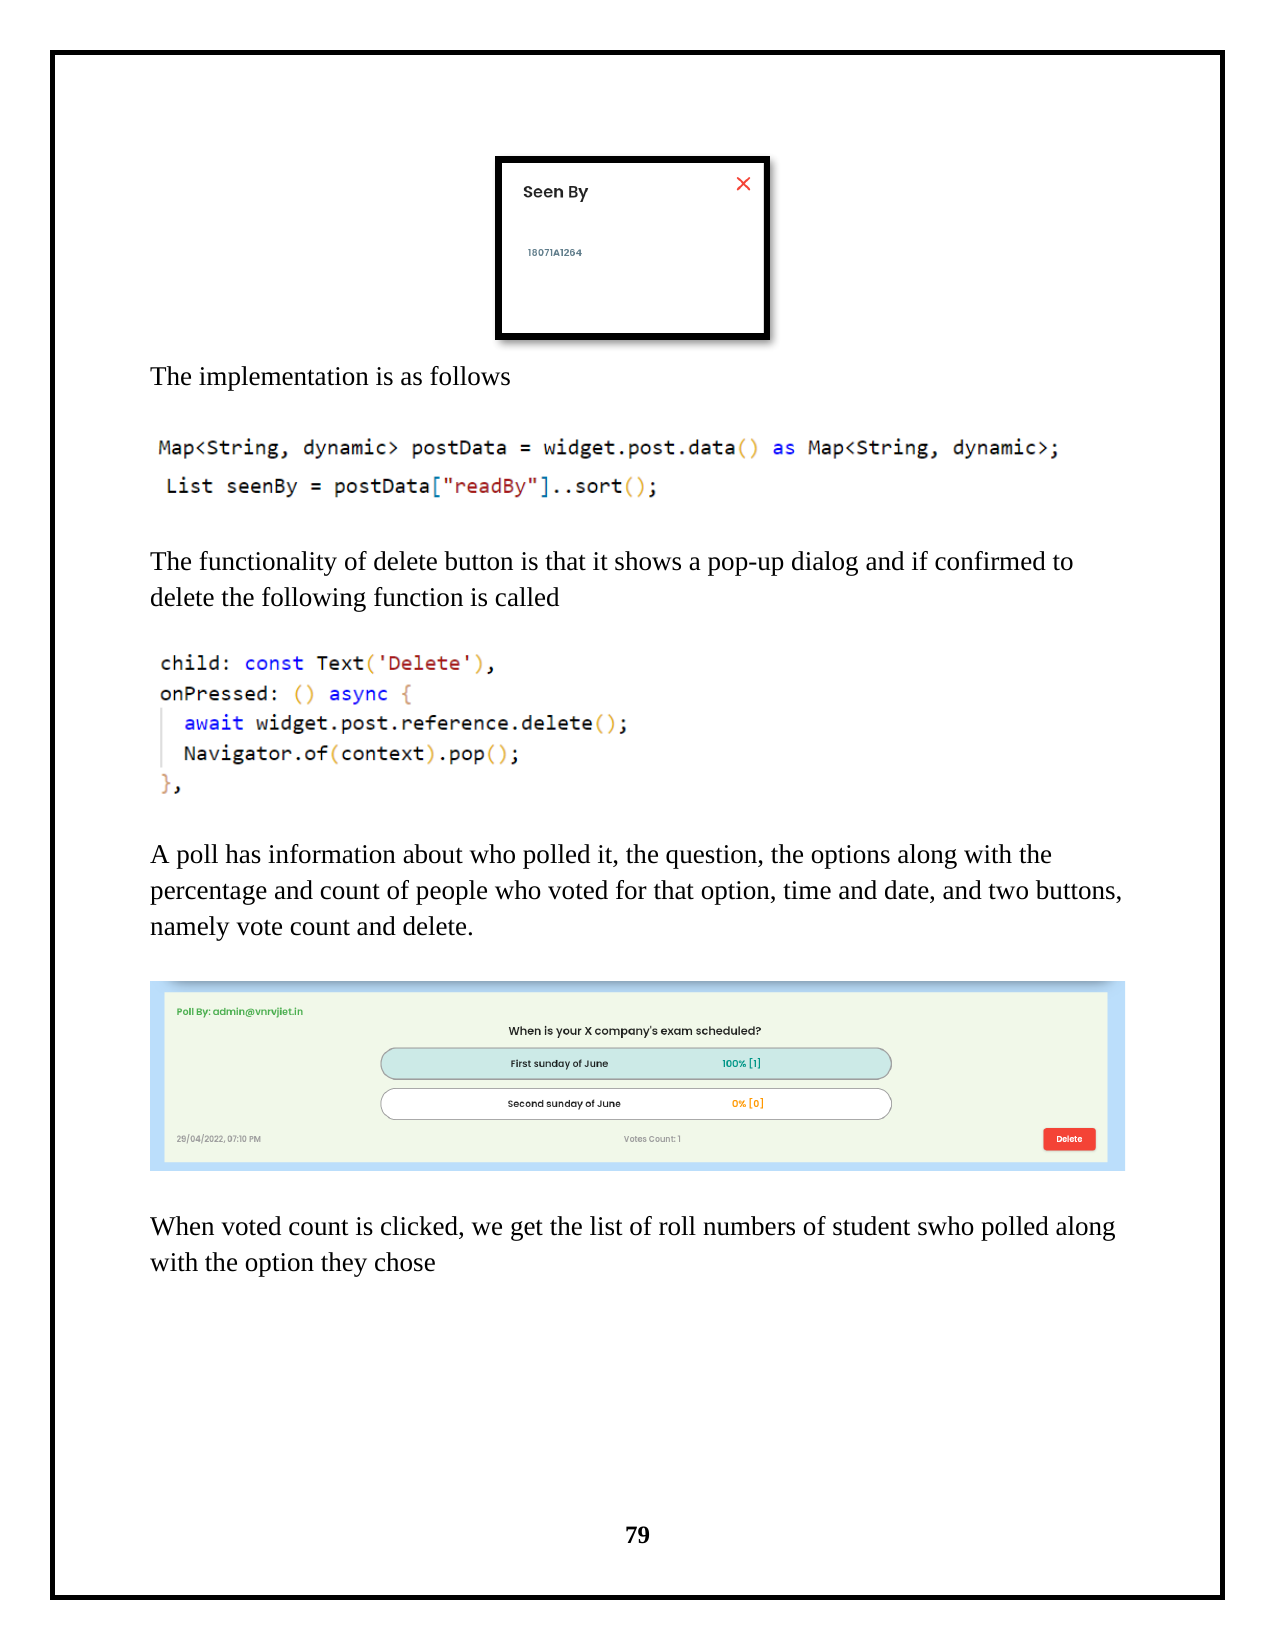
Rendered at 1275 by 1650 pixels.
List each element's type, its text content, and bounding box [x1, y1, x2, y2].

text The implementation is as follows [150, 360, 1125, 391]
text When voted count is clicked, we get the list of roll numbers of student swho polled along with the option they chose [150, 1210, 1125, 1277]
picture [150, 652, 639, 799]
text The functionality of delete button is that it shows a pop-up dialog and if confirmed to delete the following function is called [150, 545, 1125, 612]
picture [150, 431, 1068, 465]
text A poll has information about who polled it, the question, the options along with the percentage and count of people who voted for that option, time and date, and two buttons, namely vote count and delete. [150, 838, 1125, 941]
picture [150, 468, 670, 506]
picture [150, 981, 1125, 1171]
picture [502, 163, 764, 333]
